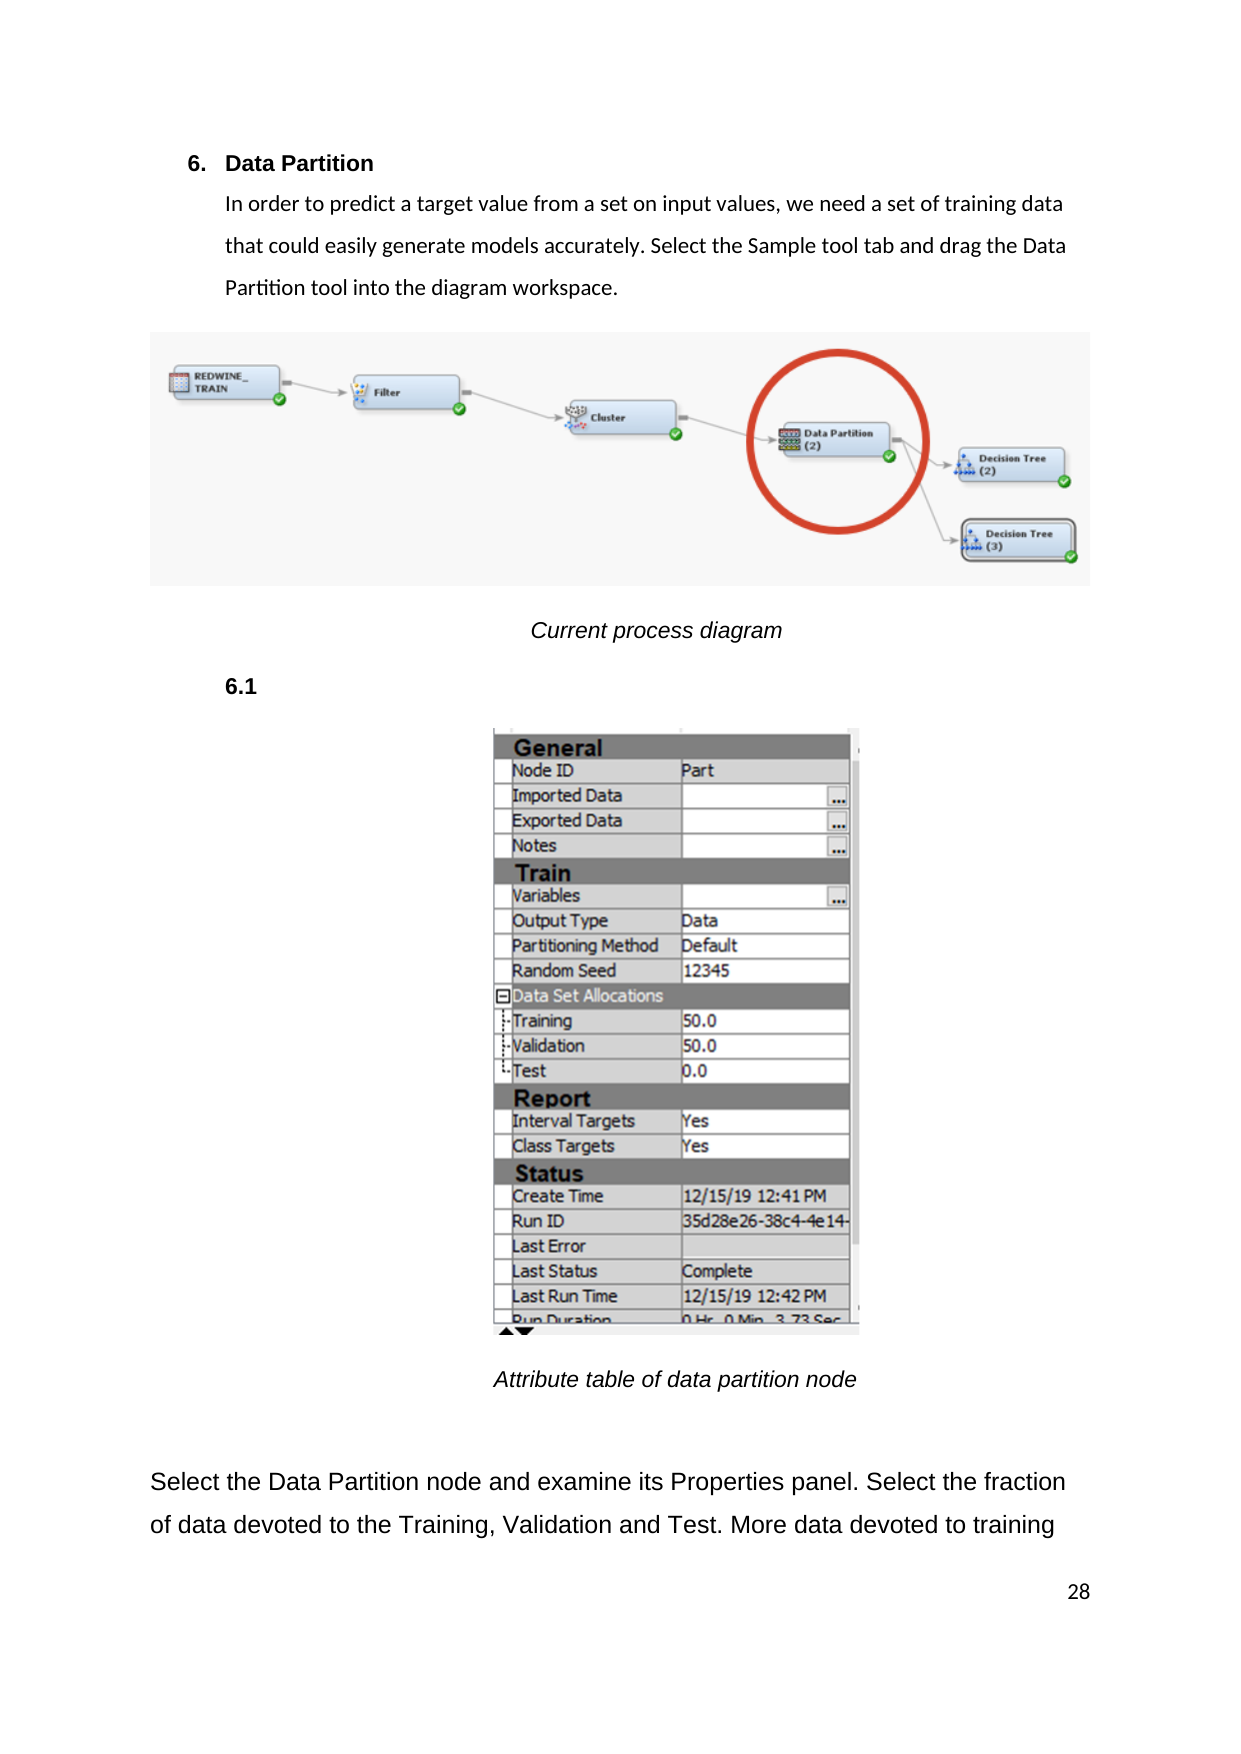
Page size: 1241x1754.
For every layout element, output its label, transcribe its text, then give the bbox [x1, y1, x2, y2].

text 6.1 [150, 673, 1090, 699]
text Current process diagram [150, 617, 1090, 643]
list In order to predict a target value from a set on input values, we need a set of training data that could easily generate models accurately. Select the Sample tool tab and drag the Data Partition tool into the diagram workspace. [225, 189, 1090, 301]
text Attribute table of data partition node [262, 1366, 1090, 1392]
picture [493, 728, 860, 1335]
list Data Partition [187, 150, 1090, 176]
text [150, 1467, 1090, 1539]
picture [150, 332, 1091, 586]
